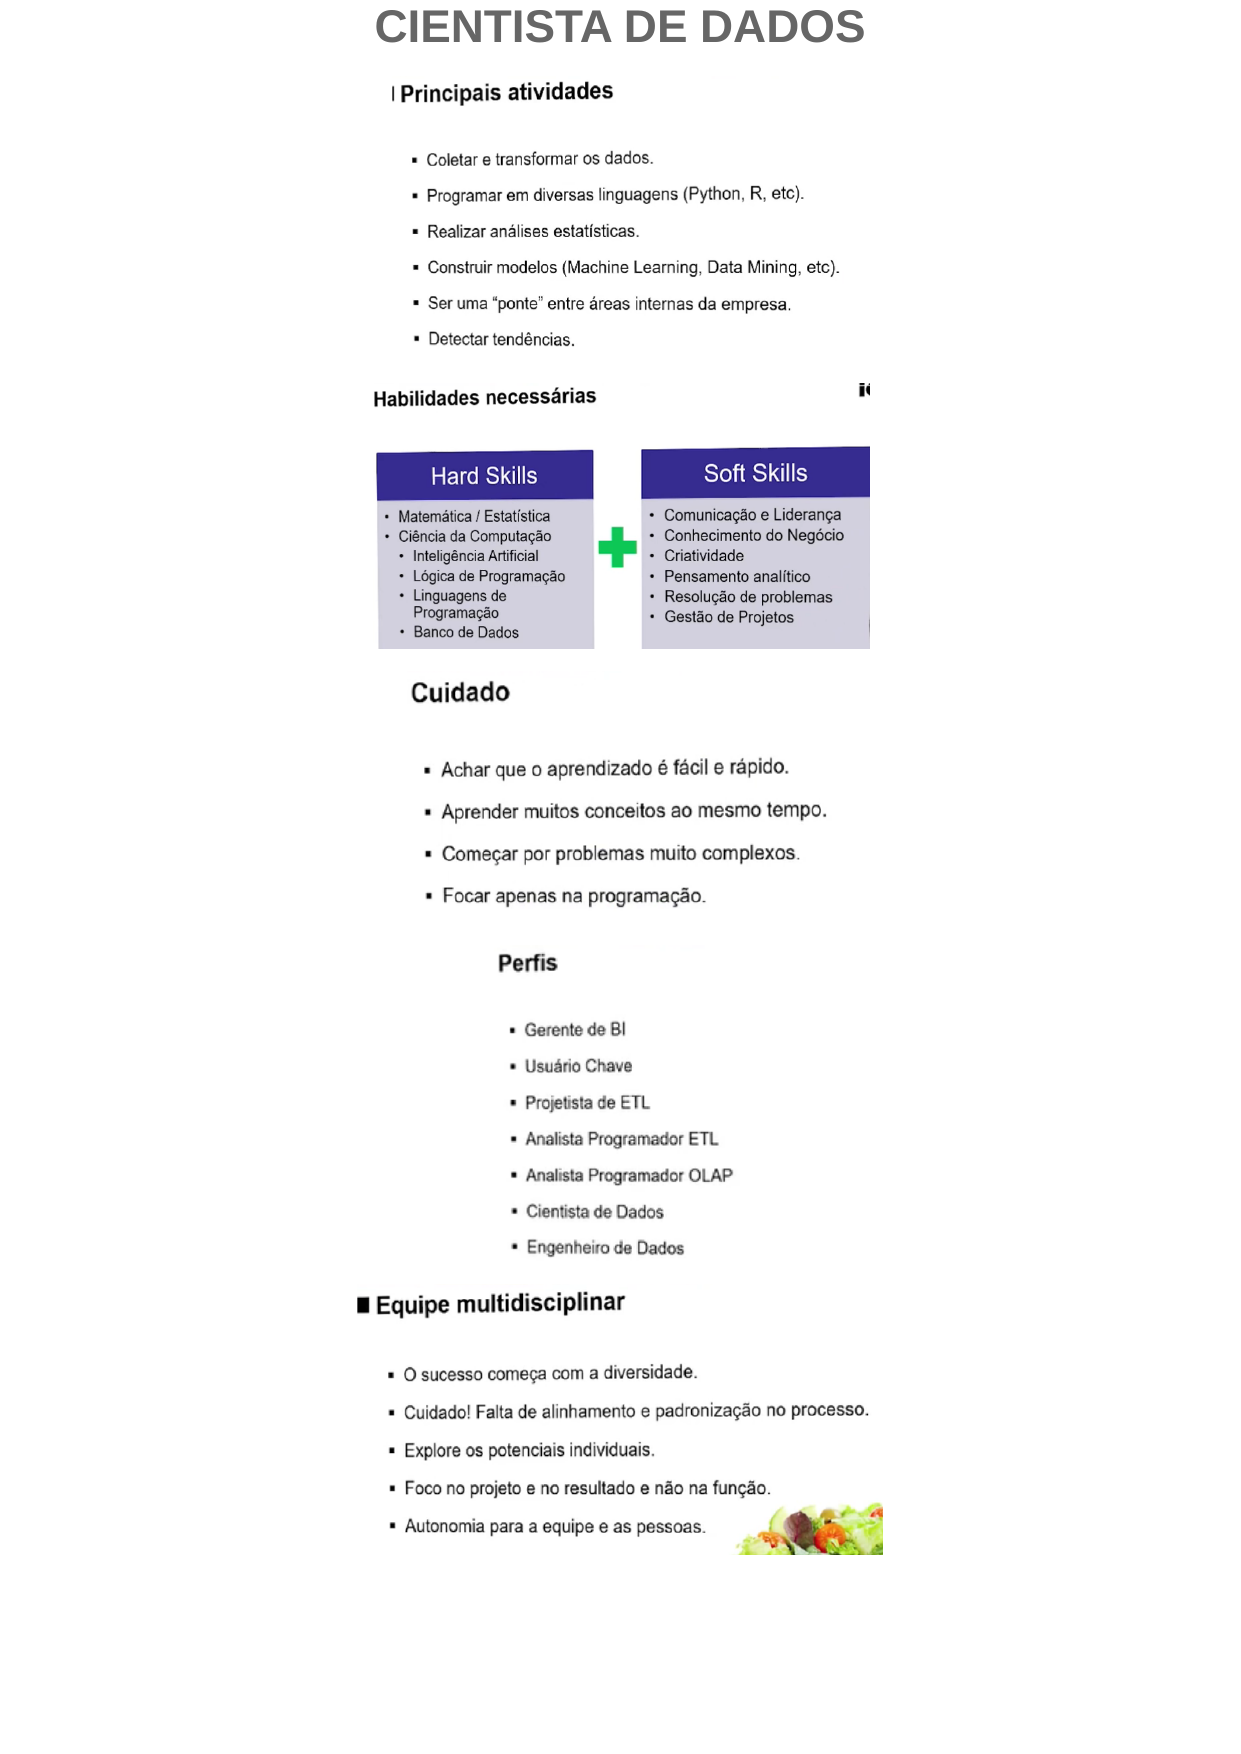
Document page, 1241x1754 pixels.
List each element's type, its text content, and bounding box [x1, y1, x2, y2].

picture [357, 1284, 883, 1555]
picture [494, 945, 747, 1261]
picture [407, 671, 834, 922]
subtitle CIENTISTA DE DADOS [177, 0, 1063, 53]
picture [370, 383, 870, 649]
picture [392, 76, 848, 361]
